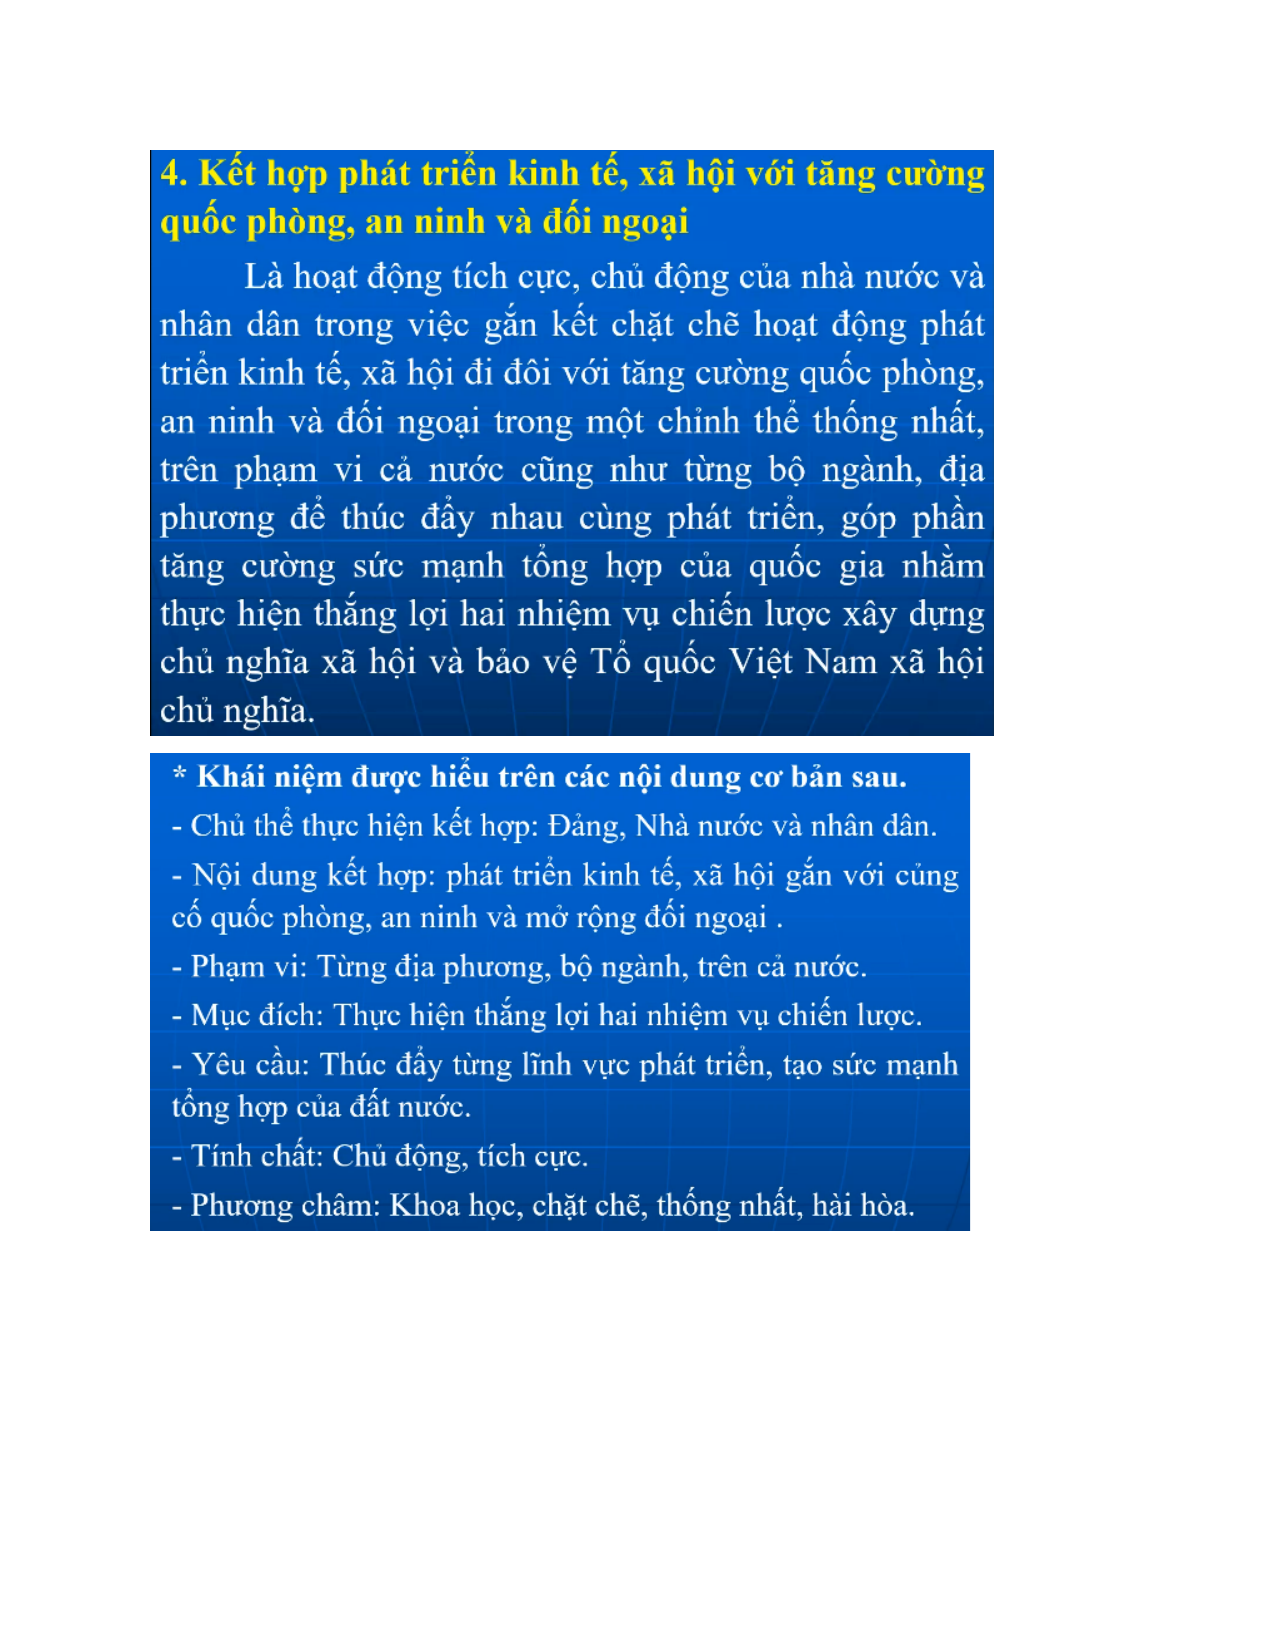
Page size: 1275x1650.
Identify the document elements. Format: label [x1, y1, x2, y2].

picture [150, 150, 994, 736]
picture [150, 753, 971, 1231]
